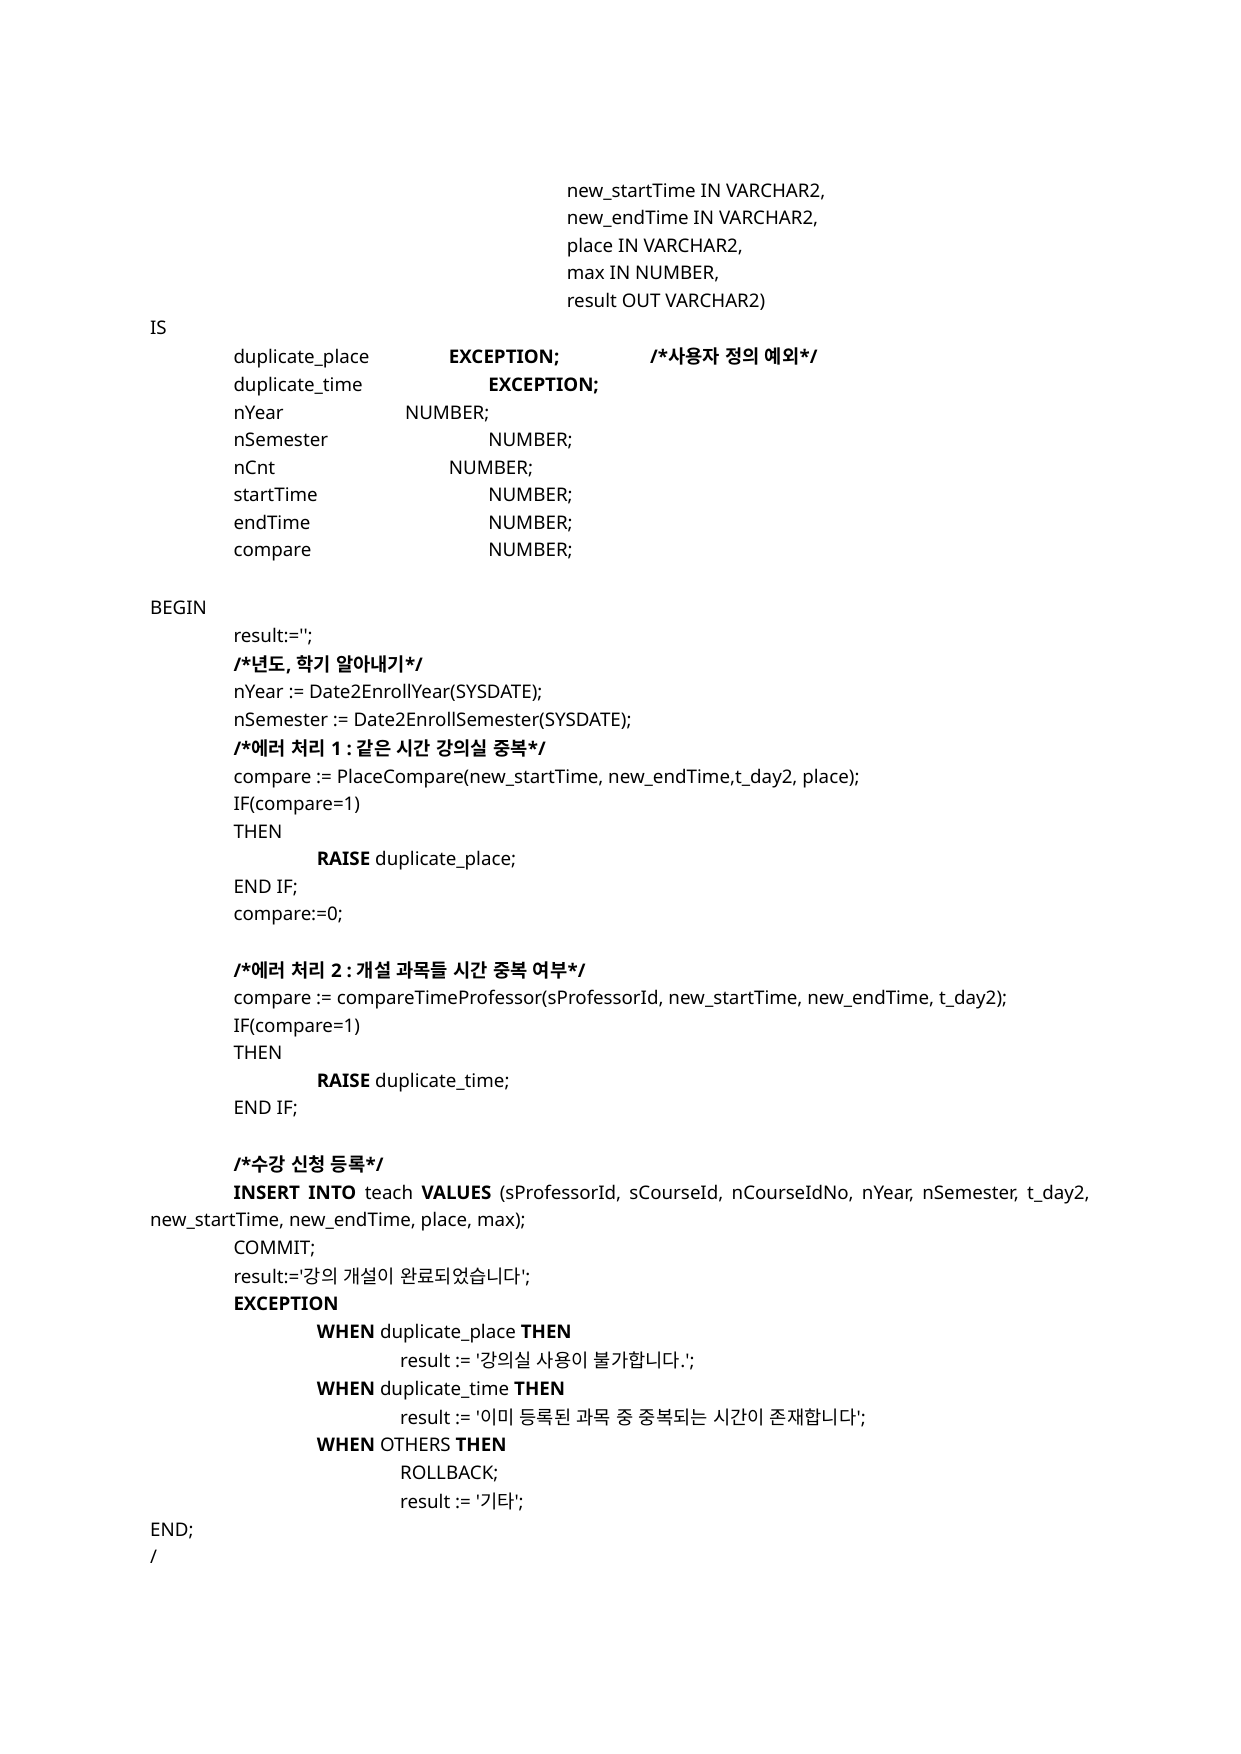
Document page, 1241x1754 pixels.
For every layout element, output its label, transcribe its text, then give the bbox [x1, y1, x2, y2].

text / [150, 1543, 1090, 1569]
text result OUT VARCHAR2) [150, 287, 1090, 313]
text result := '이미 등록된 과목 중 중복되는 시간이 존재합니다'; [150, 1402, 1090, 1430]
text END IF; [150, 873, 1090, 898]
text ROLLBACK; [150, 1459, 1090, 1485]
text duplicate_time EXCEPTION; [150, 371, 1090, 397]
text /*수강 신청 등록*/ [150, 1150, 1090, 1177]
text nYear NUMBER; [150, 399, 1090, 424]
text WHEN duplicate_time THEN [150, 1375, 1090, 1401]
text result:=''; [150, 622, 1090, 647]
text WHEN duplicate_place THEN [150, 1318, 1090, 1344]
text THEN [150, 1040, 1090, 1065]
text nCnt NUMBER; [150, 454, 1090, 479]
text result:='강의 개설이 완료되었습니다'; [150, 1261, 1090, 1289]
text RAISE duplicate_place; [150, 845, 1090, 871]
text new_startTime IN VARCHAR2, [150, 177, 1090, 203]
text result := '기타'; [150, 1487, 1090, 1514]
text BEGIN [150, 594, 1090, 620]
text compare NUMBER; [150, 536, 1090, 562]
text EXCEPTION [150, 1291, 1090, 1316]
text duplicate_place EXCEPTION; /*사용자 정의 예외*/ [150, 342, 1090, 369]
text RAISE duplicate_time; [150, 1067, 1090, 1093]
text compare:=0; [150, 900, 1090, 926]
text IF(compare=1) [150, 1012, 1090, 1038]
text new_endTime IN VARCHAR2, [150, 205, 1090, 230]
text END; [150, 1516, 1090, 1542]
text compare := PlaceCompare(new_startTime, new_endTime,t_day2, place); [150, 763, 1090, 788]
text startTime NUMBER; [150, 481, 1090, 507]
text nSemester := Date2EnrollSemester(SYSDATE); [150, 706, 1090, 732]
text nYear := Date2EnrollYear(SYSDATE); [150, 679, 1090, 704]
text nSemester NUMBER; [150, 426, 1090, 452]
text place IN VARCHAR2, [150, 232, 1090, 258]
text /*년도, 학기 알아내기*/ [150, 649, 1090, 677]
text THEN [150, 818, 1090, 843]
text END IF; [150, 1095, 1090, 1120]
text result := '강의실 사용이 불가합니다.'; [150, 1346, 1090, 1373]
text max IN NUMBER, [150, 260, 1090, 285]
text COMMIT; [150, 1234, 1090, 1259]
text endTime NUMBER; [150, 509, 1090, 534]
text INSERT INTO teach VALUES (sProfessorId, sCourseId, nCourseIdNo, nYear, nSemester, t_day2, new_startTime, new_endTime, place, max); [150, 1179, 1090, 1232]
text /*에러 처리 1 : 같은 시간 강의실 중복*/ [150, 734, 1090, 761]
text compare := compareTimeProfessor(sProfessorId, new_startTime, new_endTime, t_day2); [150, 985, 1090, 1010]
text WHEN OTHERS THEN [150, 1432, 1090, 1457]
text /*에러 처리 2 : 개설 과목들 시간 중복 여부*/ [150, 955, 1090, 983]
text IS [150, 315, 1090, 340]
text IF(compare=1) [150, 790, 1090, 816]
